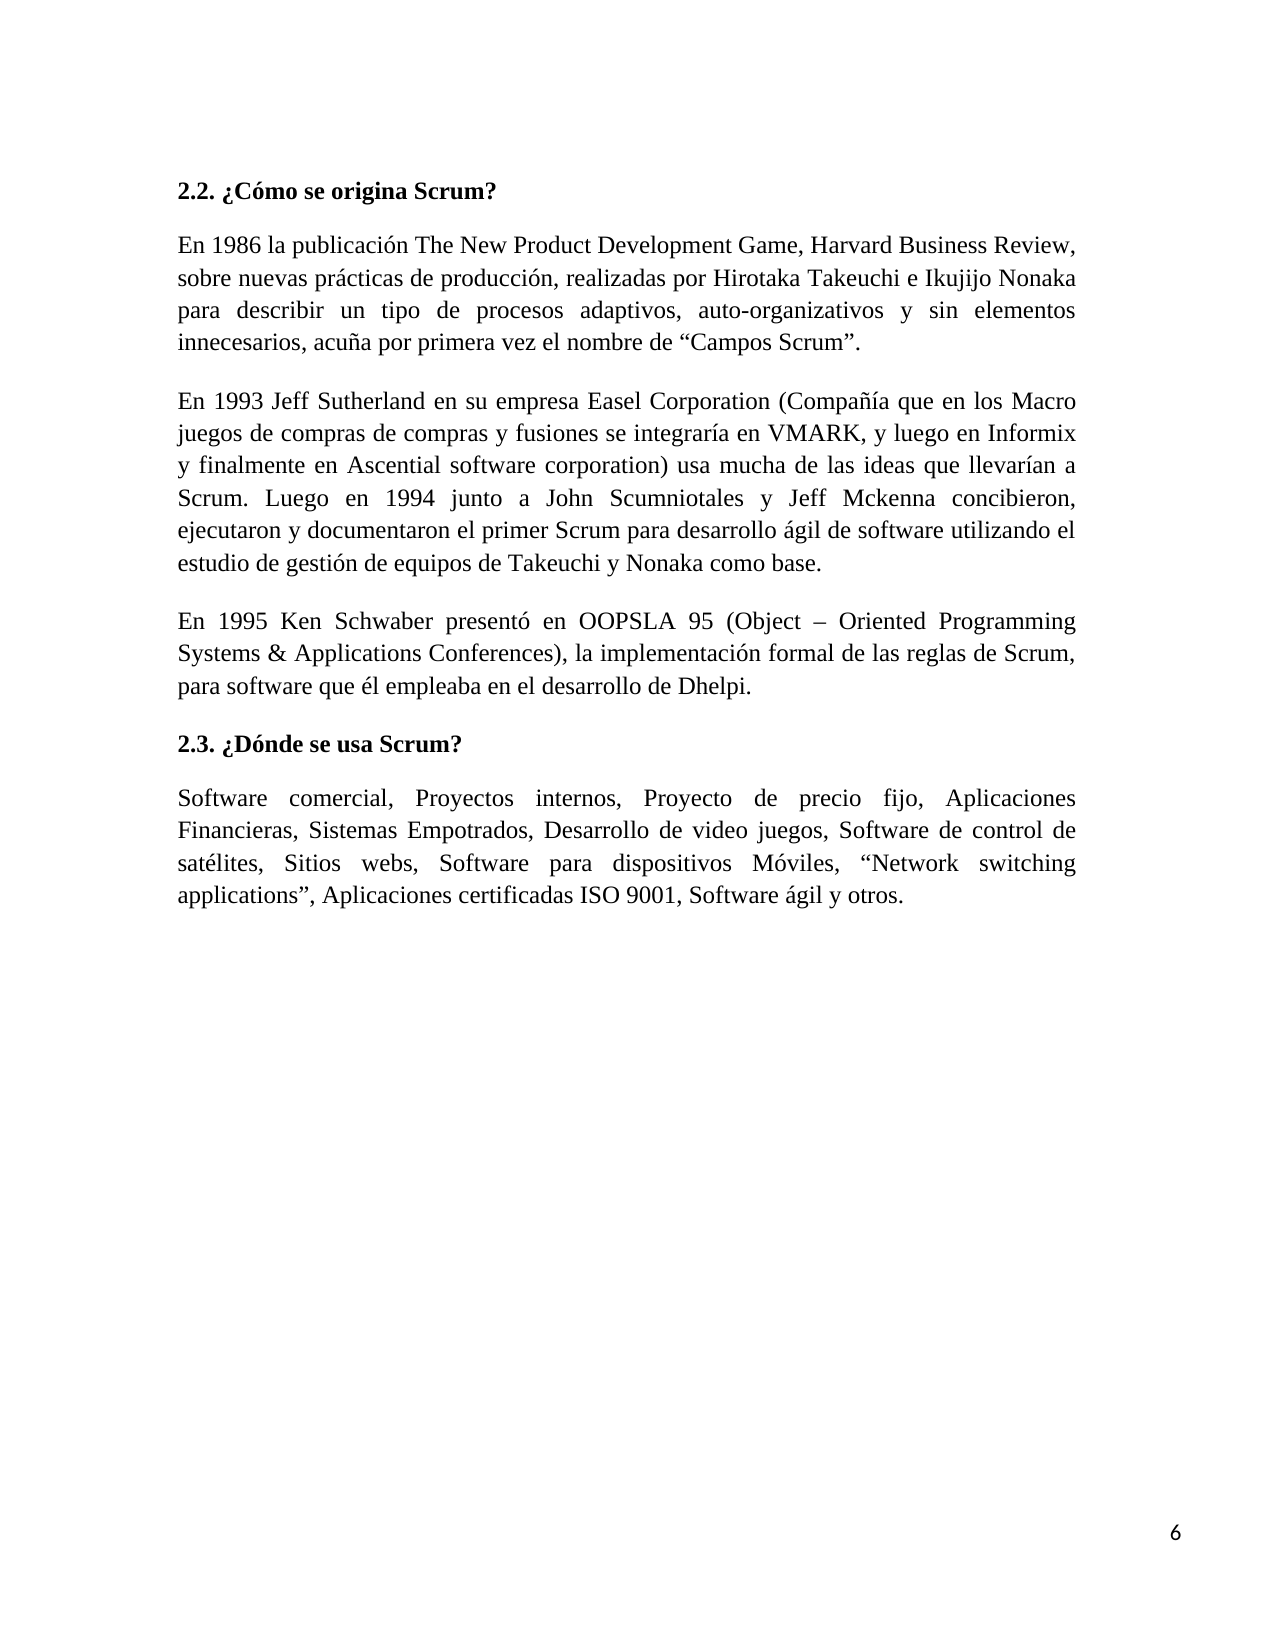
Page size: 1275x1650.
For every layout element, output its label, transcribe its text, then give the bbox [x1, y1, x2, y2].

list ¿Cómo se origina Scrum? [162, 176, 1183, 205]
text En 1986 la publicación The New Product Development Game, Harvard Business Review, sobre nuevas prácticas de producción, realizadas por Hirotaka Takeuchi e Ikujijo Nonaka para describir un tipo de procesos adaptivos, auto-organizativos y sin elementos innecesarios, acuña por primera vez el nombre de “Campos Scrum”. [177, 230, 1077, 356]
list ¿Dónde se usa Scrum? [148, 729, 1183, 758]
text En 1995 Ken Schwaber presentó en OOPSLA 95 (Object – Oriented Programming Systems & Applications Conferences), la implementación formal de las reglas de Scrum, para software que él empleaba en el desarrollo de Dhelpi. [177, 606, 1077, 699]
text Software comercial, Proyectos internos, Proyecto de precio fijo, Aplicaciones Financieras, Sistemas Empotrados, Desarrollo de video juegos, Software de control de satélites, Sitios webs, Software para dispositivos Móviles, “Network switching applications”, Aplicaciones certificadas ISO 9001, Software ágil y otros. [177, 783, 1077, 909]
text En 1993 Jeff Sutherland en su empresa Easel Corporation (Compañía que en los Macro juegos de compras de compras y fusiones se integraría en VMARK, y luego en Informix y finalmente en Ascential software corporation) usa mucha de las ideas que llevarían a Scrum. Luego en 1994 junto a John Scumniotales y Jeff Mckenna concibieron, ejecutaron y documentaron el primer Scrum para desarrollo ágil de software utilizando el estudio de gestión de equipos de Takeuchi y Nonaka como base. [177, 386, 1077, 576]
